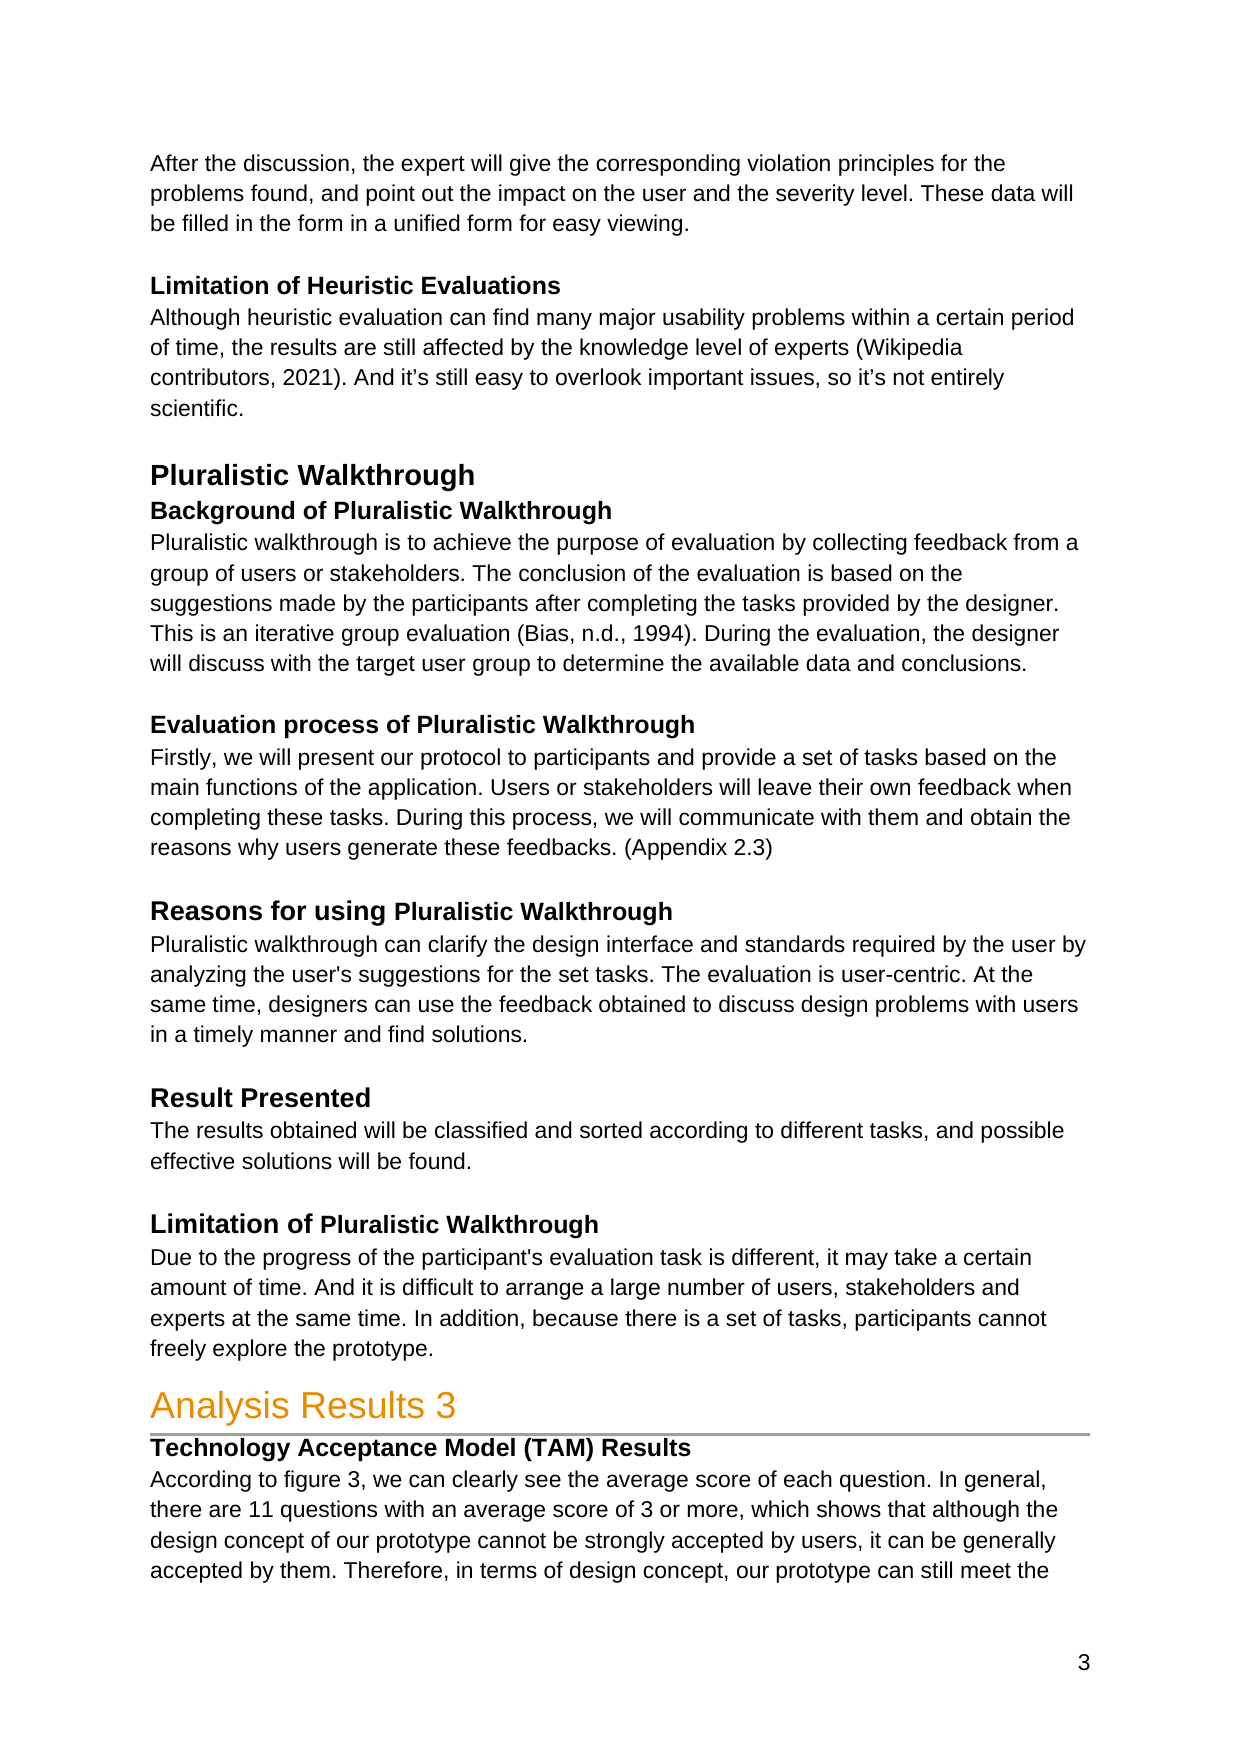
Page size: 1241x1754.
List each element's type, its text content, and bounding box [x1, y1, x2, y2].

text The results obtained will be classified and sorted according to different tasks, and possible effective solutions will be found. [150, 1117, 1090, 1174]
text Background of Pluralistic Walkthrough [150, 496, 1090, 525]
text Limitation of Pluralistic Walkthrough [150, 1208, 1090, 1239]
text Technology Acceptance Model (TAM) Results [150, 1437, 1090, 1462]
text Pluralistic Walkthrough [150, 458, 1090, 491]
text Result Presented [150, 1082, 1090, 1113]
text Analysis Results 3 [150, 1398, 233, 1424]
text Pluralistic walkthrough is to achieve the purpose of evaluation by collecting feedback from a group of users or stakeholders. The conclusion of the evaluation is based on the suggestions made by the participants after completing the tasks provided by the designer. This is an iterative group evaluation (Bias, n.d., 1994). During the evaluation, the designer will discuss with the target user group to determine the available data and conclusions. [150, 529, 1090, 676]
text Limitation of Heuristic Evaluations [150, 271, 1090, 299]
text Analysis Results 3 [233, 1398, 1090, 1424]
text Evaluation process of Pluralistic Walkthrough [150, 711, 1090, 739]
text After the discussion, the expert will give the corresponding violation principles for the problems found, and point out the impact on the user and the severity level. These data will be filled in the form in a unified form for easy viewing. [150, 150, 1090, 237]
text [150, 1466, 1090, 1583]
text Pluralistic walkthrough can clarify the design interface and standards required by the user by analyzing the user's suggestions for the set tasks. The evaluation is user-centric. At the same time, designers can use the feedback obtained to discuss design problems with users in a timely manner and find solutions. [150, 931, 1090, 1047]
text Although heuristic evaluation can find many major usability problems within a certain period of time, the results are still affected by the knowledge level of experts (Wikipedia contributors, 2021). And it’s still easy to overlook important issues, so it’s not entirely scientific. [150, 304, 1090, 421]
text Firstly, we will present our protocol to participants and provide a set of tasks based on the main functions of the application. Users or stakeholders will leave their own feedback when completing these tasks. During this process, we will communicate with them and obtain the reasons why users generate these feedbacks. (Appendix 2.3) [150, 743, 1090, 861]
text Reasons for using Pluralistic Walkthrough [150, 894, 1090, 926]
text Due to the progress of the participant's evaluation task is different, it may take a certain amount of time. And it is difficult to arrange a large number of users, stakeholders and experts at the same time. In addition, because there is a set of tasks, participants cannot freely explore the prototype. [150, 1244, 1090, 1361]
